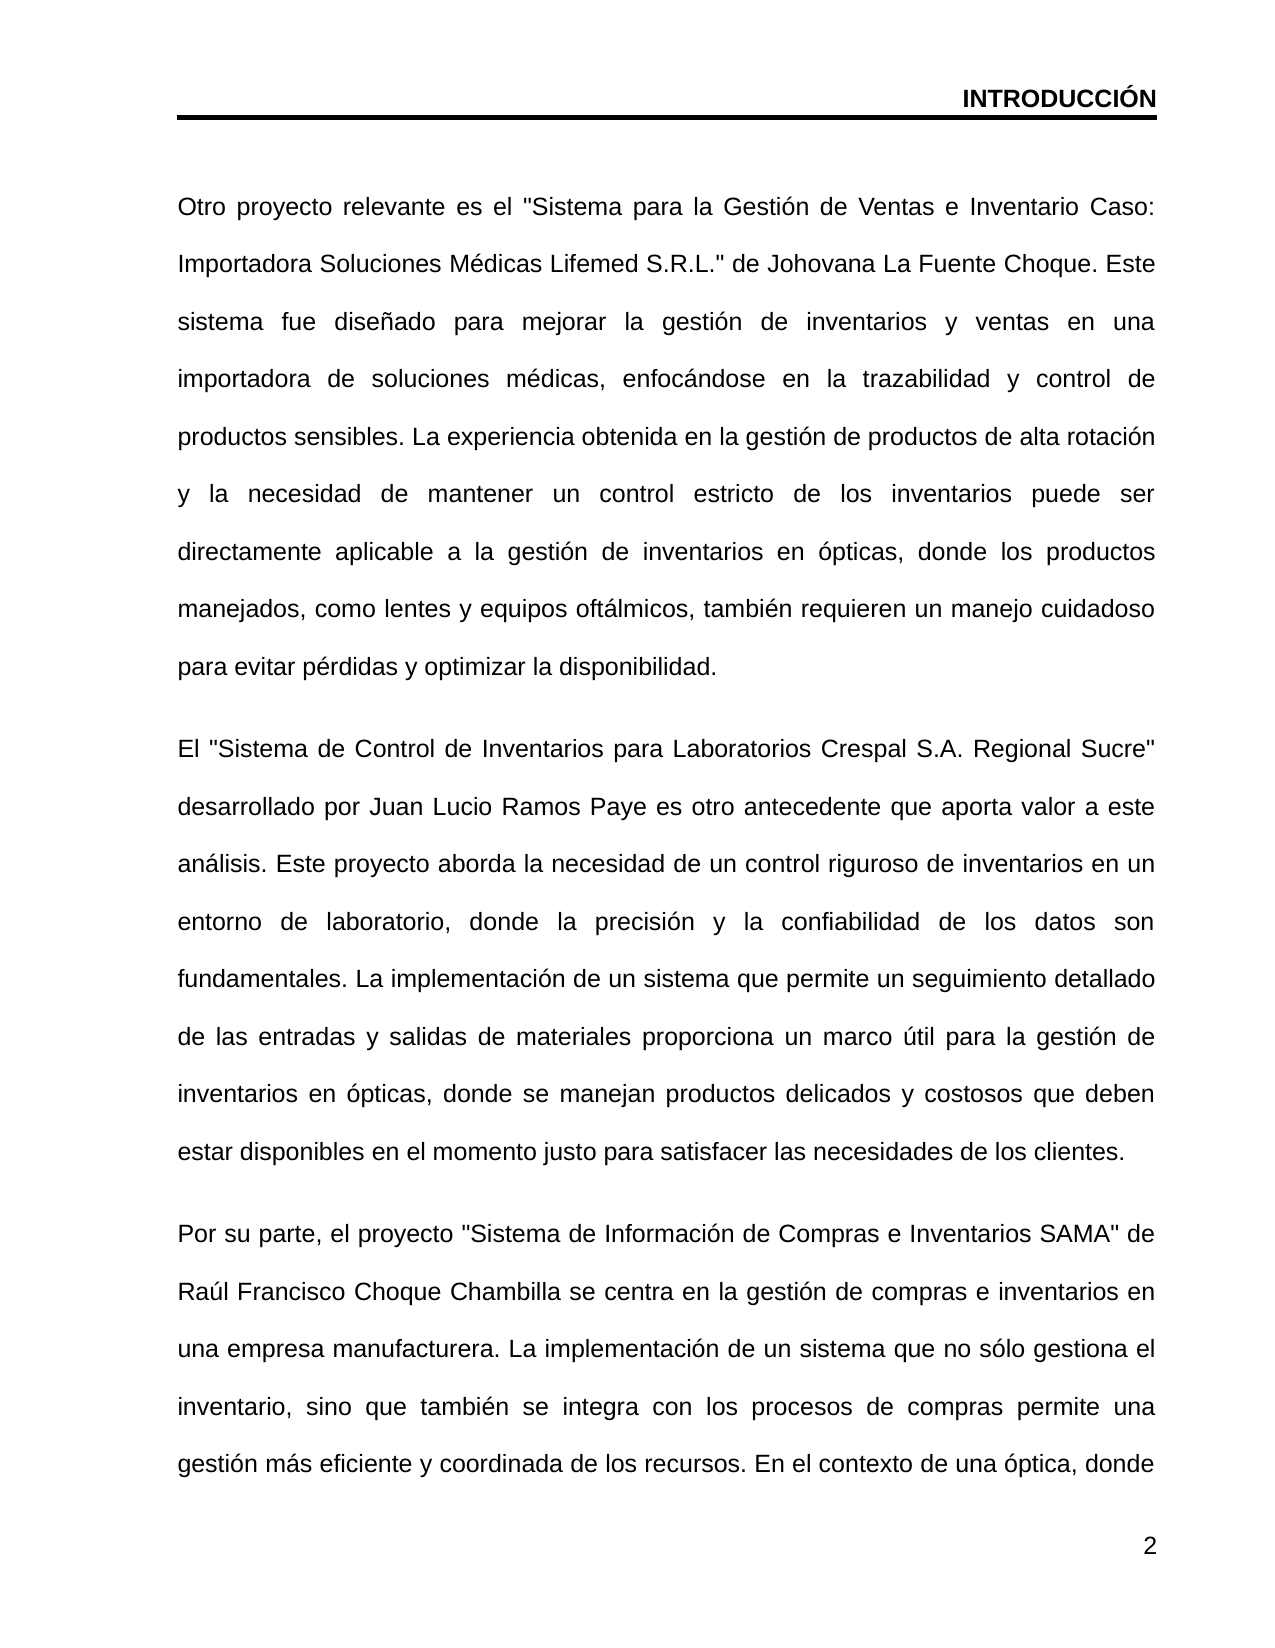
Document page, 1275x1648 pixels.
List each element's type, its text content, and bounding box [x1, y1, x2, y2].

text Otro proyecto relevante es el "Sistema para la Gestión de Ventas e Inventario Caso: Importadora Soluciones Médicas Lifemed S.R.L." de Johovana La Fuente Choque. Este sistema fue diseñado para mejorar la gestión de inventarios y ventas en una importadora de soluciones médicas, enfocándose en la trazabilidad y control de productos sensibles. La experiencia obtenida en la gestión de productos de alta rotación y la necesidad de mantener un control estricto de los inventarios puede ser directamente aplicable a la gestión de inventarios en ópticas, donde los productos manejados, como lentes y equipos oftálmicos, también requieren un manejo cuidadoso para evitar pérdidas y optimizar la disponibilidad. [177, 192, 1157, 681]
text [177, 1219, 1157, 1478]
text El "Sistema de Control de Inventarios para Laboratorios Crespal S.A. Regional Sucre" desarrollado por Juan Lucio Ramos Paye es otro antecedente que aporta valor a este análisis. Este proyecto aborda la necesidad de un control riguroso de inventarios en un entorno de laboratorio, donde la precisión y la confiabilidad de los datos son fundamentales. La implementación de un sistema que permite un seguimiento detallado de las entradas y salidas de materiales proporciona un marco útil para la gestión de inventarios en ópticas, donde se manejan productos delicados y costosos que deben estar disponibles en el momento justo para satisfacer las necesidades de los clientes. [177, 734, 1157, 1166]
